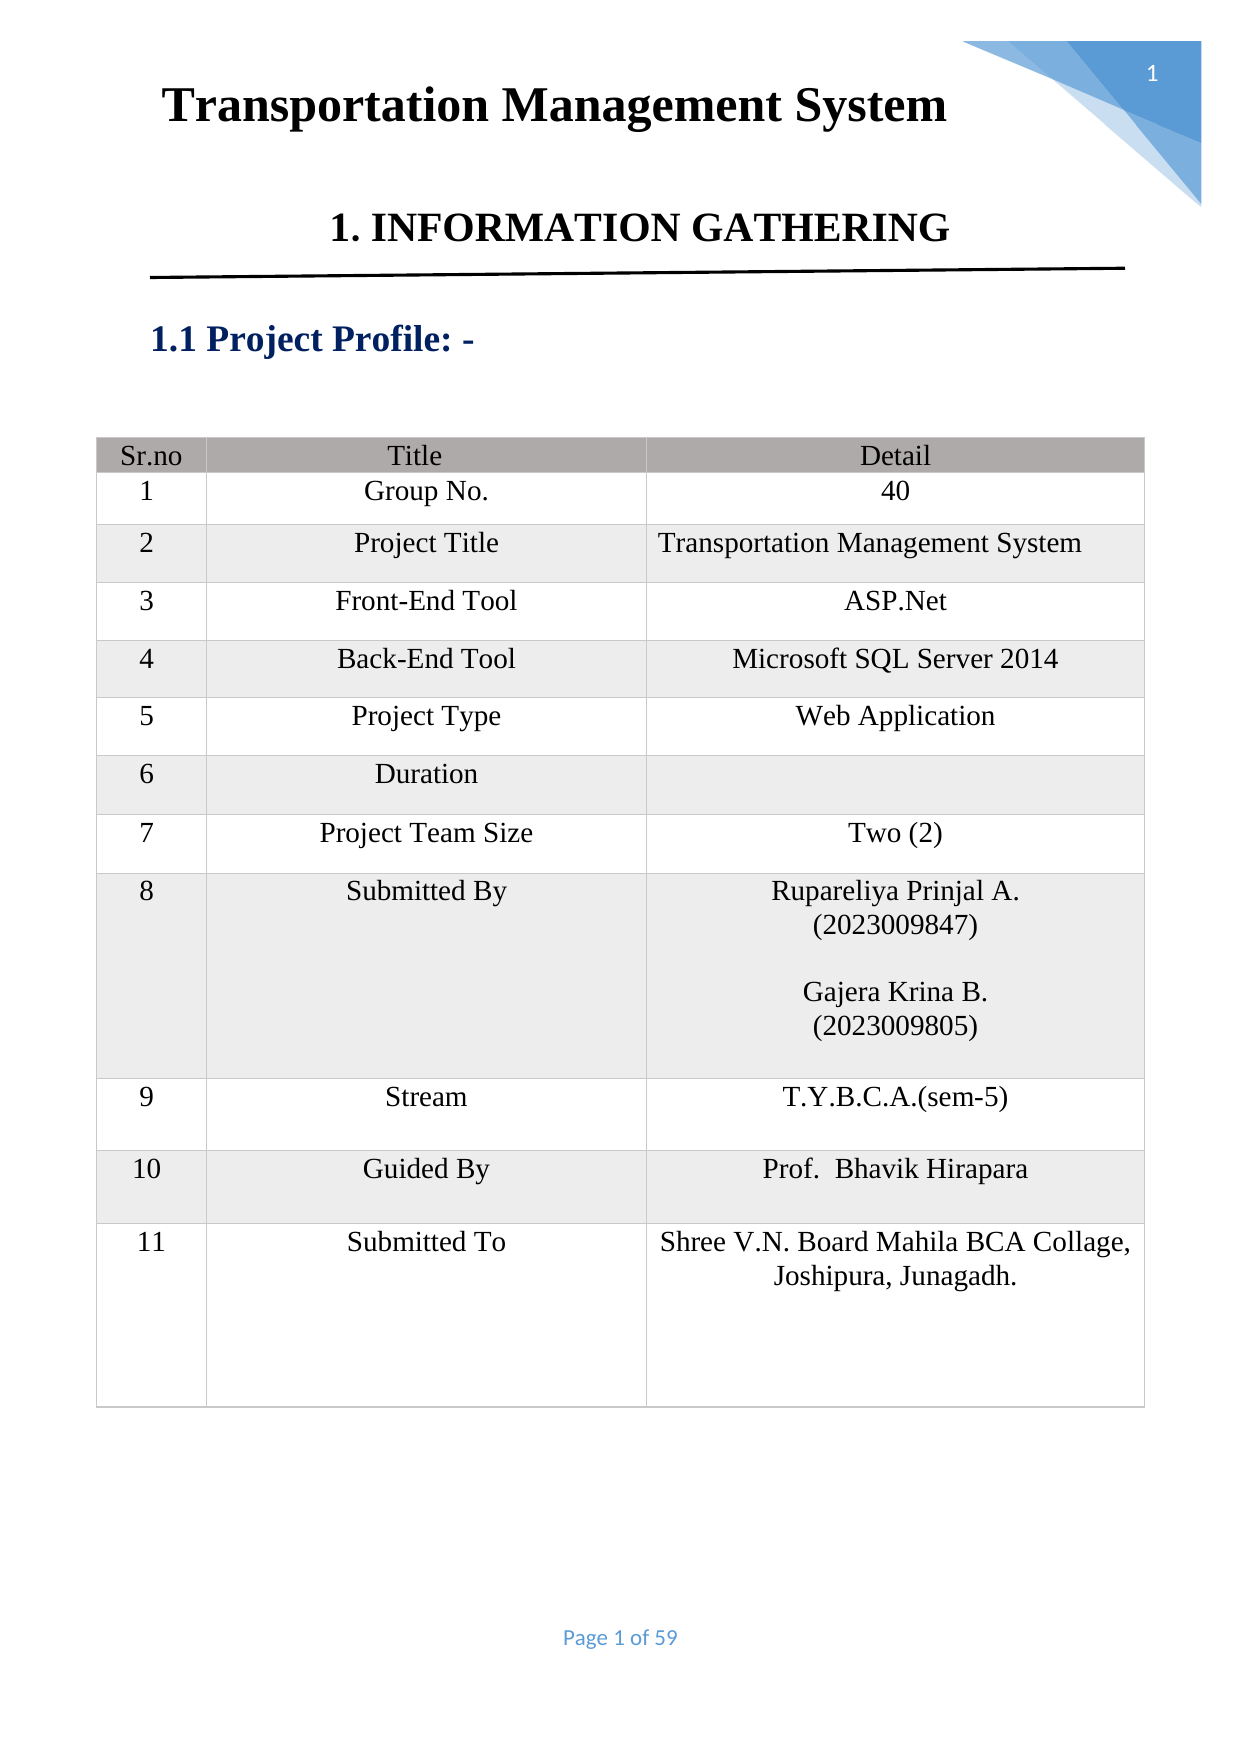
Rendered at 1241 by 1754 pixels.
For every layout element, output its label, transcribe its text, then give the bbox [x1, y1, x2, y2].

table_cell Duration [207, 756, 646, 814]
table_header Detail [647, 438, 1144, 472]
table_cell 2 [97, 525, 206, 582]
table_cell Submitted By [207, 874, 646, 1078]
table_cell Project Title [207, 525, 646, 582]
table_cell Project Type [207, 698, 646, 755]
table_cell 1 [97, 473, 206, 524]
picture [962, 41, 1202, 207]
text 1. INFORMATION GATHERING [150, 201, 1087, 252]
table_cell 3 [97, 583, 206, 640]
table_header Sr.no [97, 438, 206, 472]
table_cell 40 [647, 473, 1144, 524]
table_cell 7 [97, 815, 206, 872]
table_cell 8 [97, 874, 206, 1078]
table_cell Stream [207, 1079, 646, 1150]
table_cell Group No. [207, 473, 646, 524]
table_cell [647, 756, 1144, 814]
table_cell Transportation Management System [647, 525, 1144, 582]
table_cell 10 [97, 1151, 206, 1223]
table_cell Web Application [647, 698, 1144, 755]
table_cell ASP.Net [647, 583, 1144, 640]
table_cell 9 [97, 1079, 206, 1150]
table_cell Project Team Size [207, 815, 646, 872]
table_cell Guided By [207, 1151, 646, 1223]
table_cell Two (2) [647, 815, 1144, 872]
table_header Title [207, 438, 646, 472]
table_cell Submitted To [207, 1224, 646, 1406]
table_cell Prof. Bhavik Hirapara [647, 1151, 1144, 1223]
table_cell 6 [97, 756, 206, 814]
table_cell Shree V.N. Board Mahila BCA Collage, Joshipura, Junagadh. [647, 1224, 1144, 1406]
table_cell Back-End Tool [207, 641, 646, 697]
table_cell Front-End Tool [207, 583, 646, 640]
text 1.1 Project Profile: - [150, 316, 1090, 359]
table_cell 11 [97, 1224, 206, 1406]
table_cell T.Y.B.C.A.(sem-5) [647, 1079, 1144, 1150]
table_cell Rupareliya Prinjal A. (2023009847) Gajera Krina B. (2023009805) [647, 874, 1144, 1078]
table_cell 5 [97, 698, 206, 755]
table_cell Microsoft SQL Server 2014 [647, 641, 1144, 697]
table_cell 4 [97, 641, 206, 697]
